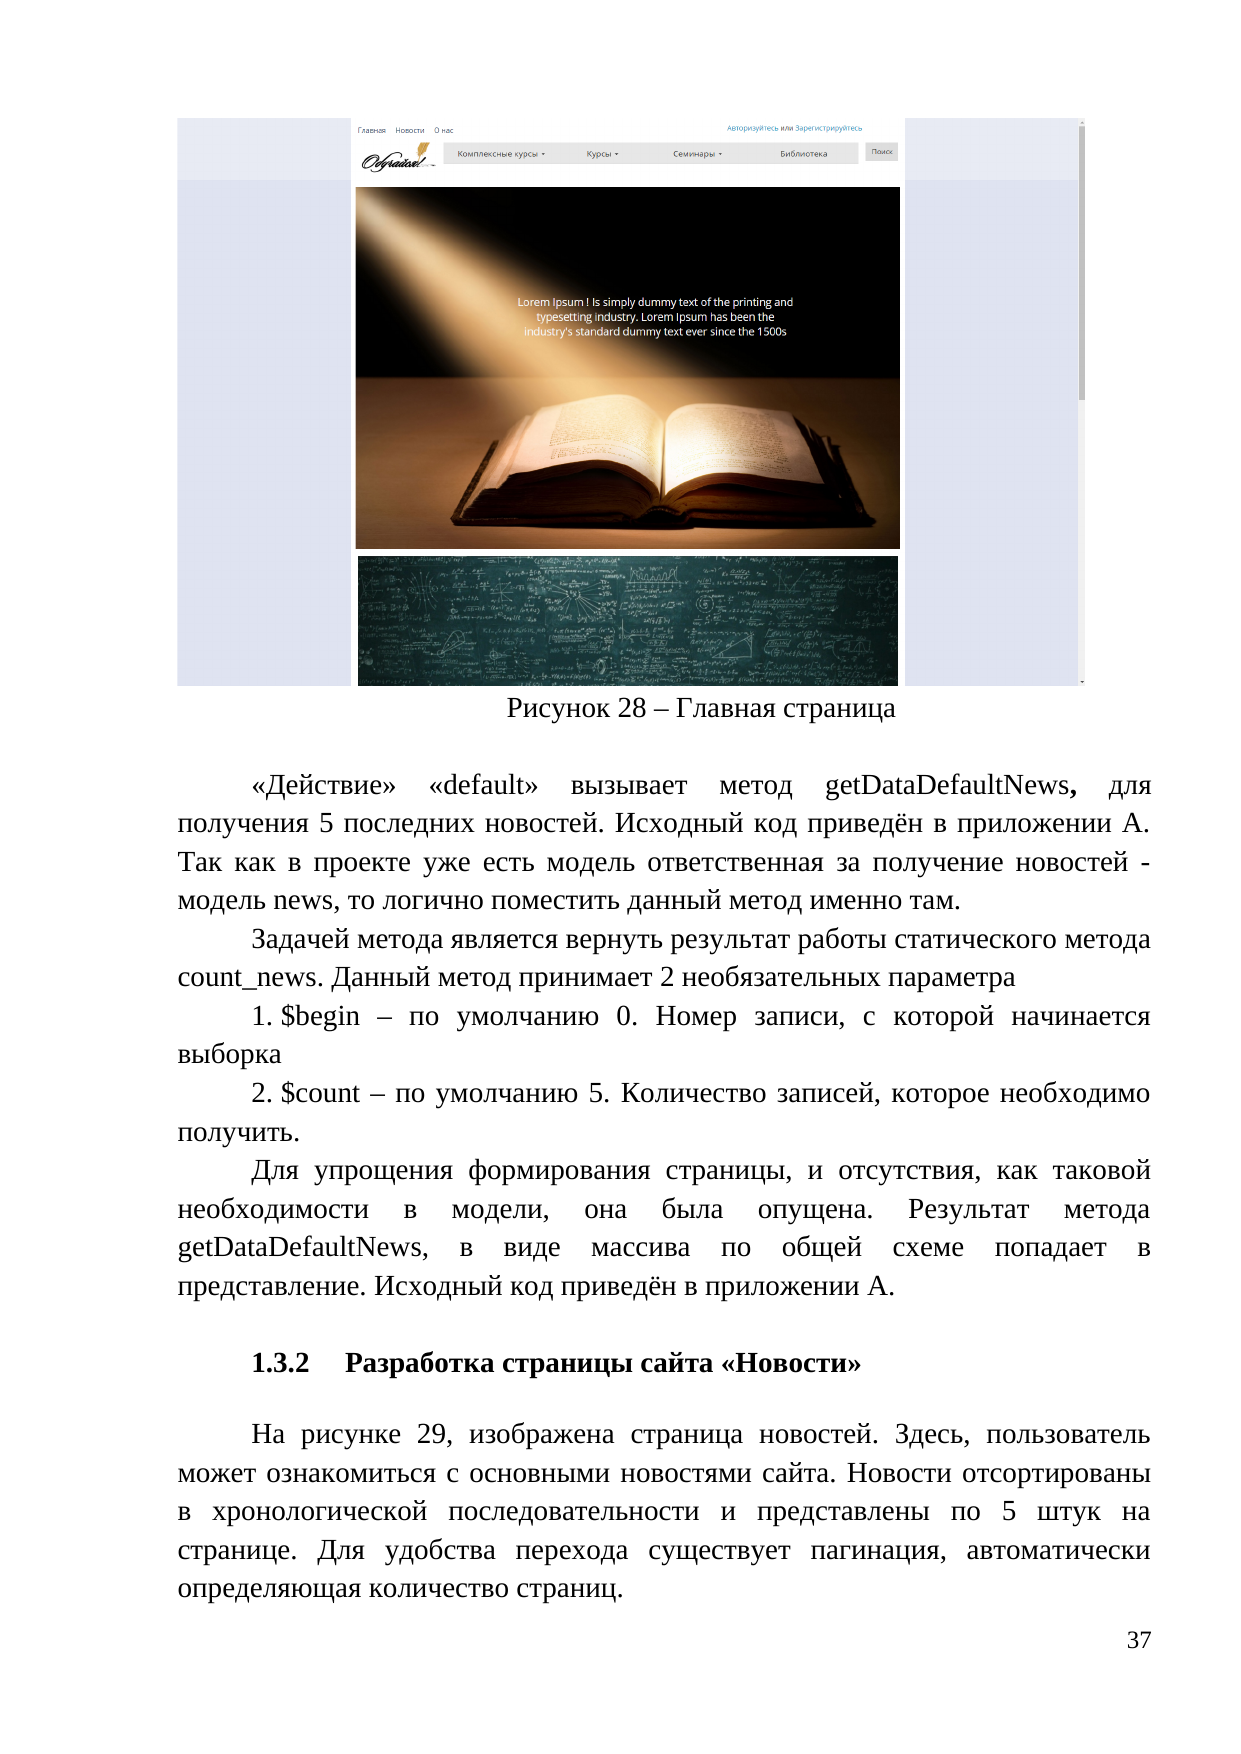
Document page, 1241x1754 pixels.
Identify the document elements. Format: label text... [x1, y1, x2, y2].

text Задачей метода является вернуть результат работы статического метода count_news. Данный метод принимает 2 необязательных параметра [177, 921, 1152, 993]
list $begin – по умолчанию 0. Номер записи, с которой начинается выборка [177, 998, 1152, 1070]
text Для упрощения формирования страницы, и отсутствия, как таковой необходимости в модели, она была опущена. Результат метода getDataDefaultNews, в виде массива по общей схеме попадает в представление. Исходный код приведён в приложении А. [177, 1152, 1152, 1301]
text На рисунке 29, изображена страница новостей. Здесь, пользователь может ознакомиться с основными новостями сайта. Новости отсортированы в хронологической последовательности и представлены по 5 штук на странице. Для удобства перехода существует пагинация, автоматически определяющая количество страниц. [177, 1416, 1152, 1604]
list $count – по умолчанию 5. Количество записей, которое необходимо получить. [177, 1075, 1152, 1147]
text «Действие» «default» вызывает метод getDataDefaultNews, для получения 5 последних новостей. Исходный код приведён в приложении А. Так как в проекте уже есть модель ответственная за получение новостей - модель news, то логично поместить данный метод именно там. [177, 767, 1152, 916]
list Разработка страницы сайта «Новости» [251, 1345, 1152, 1378]
text Рисунок 28 – Главная страница [177, 690, 1152, 723]
picture [177, 118, 1085, 686]
